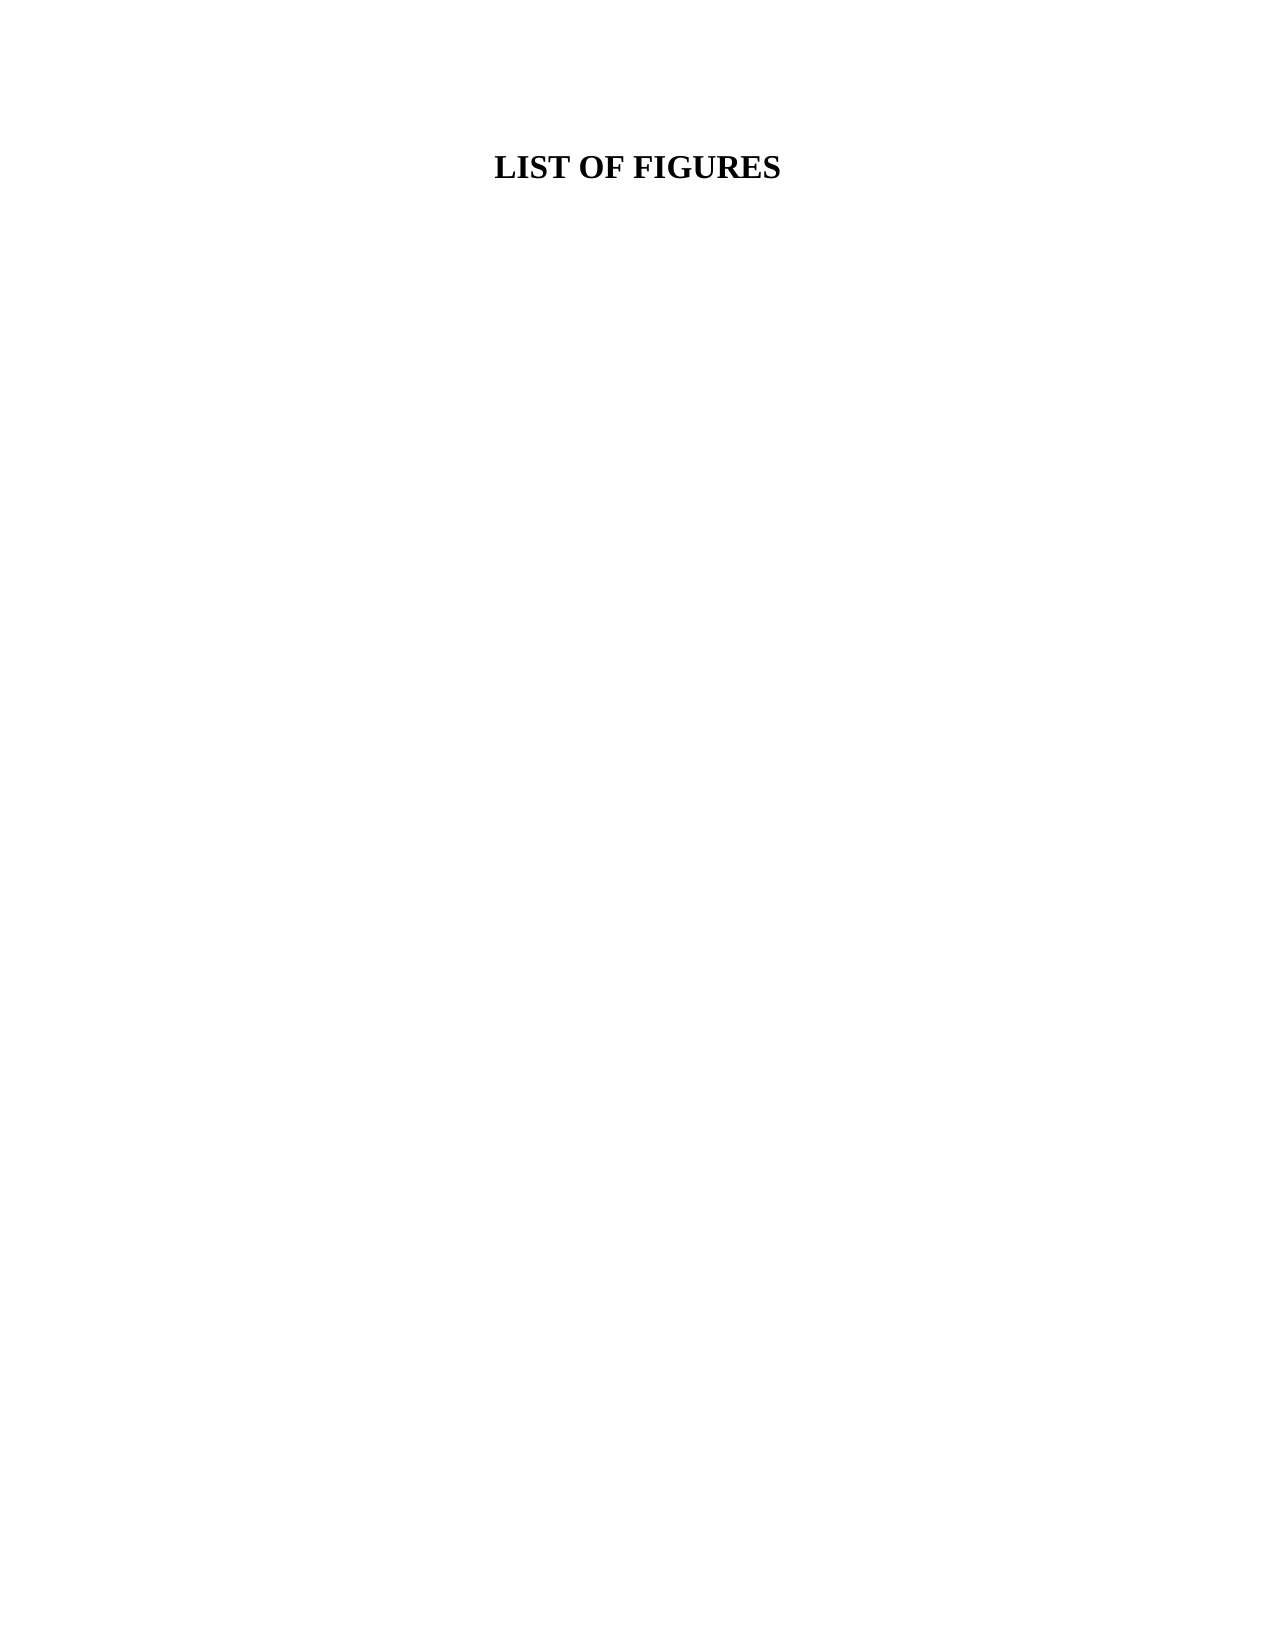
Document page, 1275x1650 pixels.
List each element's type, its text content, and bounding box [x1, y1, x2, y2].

subtitle LIST OF FIGURES [190, 148, 1086, 186]
